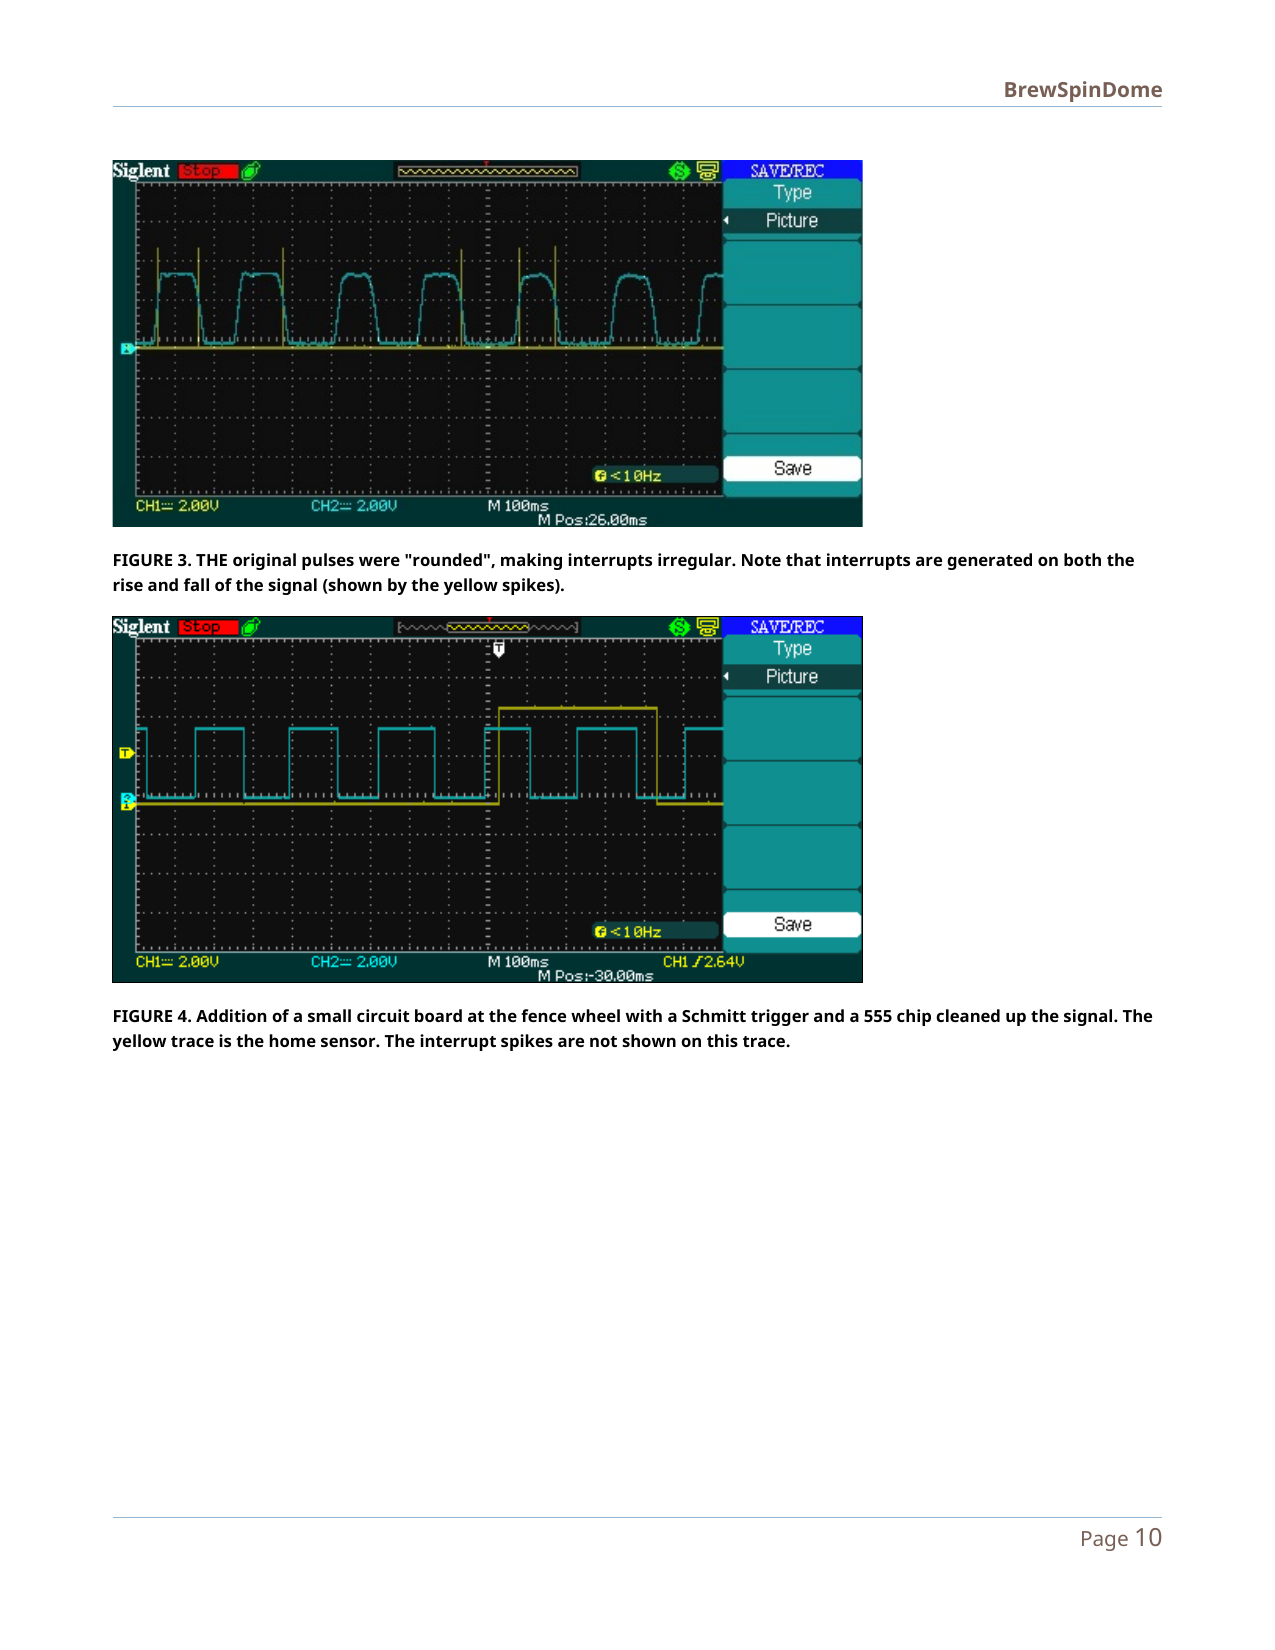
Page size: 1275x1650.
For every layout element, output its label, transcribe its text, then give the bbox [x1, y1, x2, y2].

picture [113, 617, 862, 982]
picture [112, 160, 863, 527]
